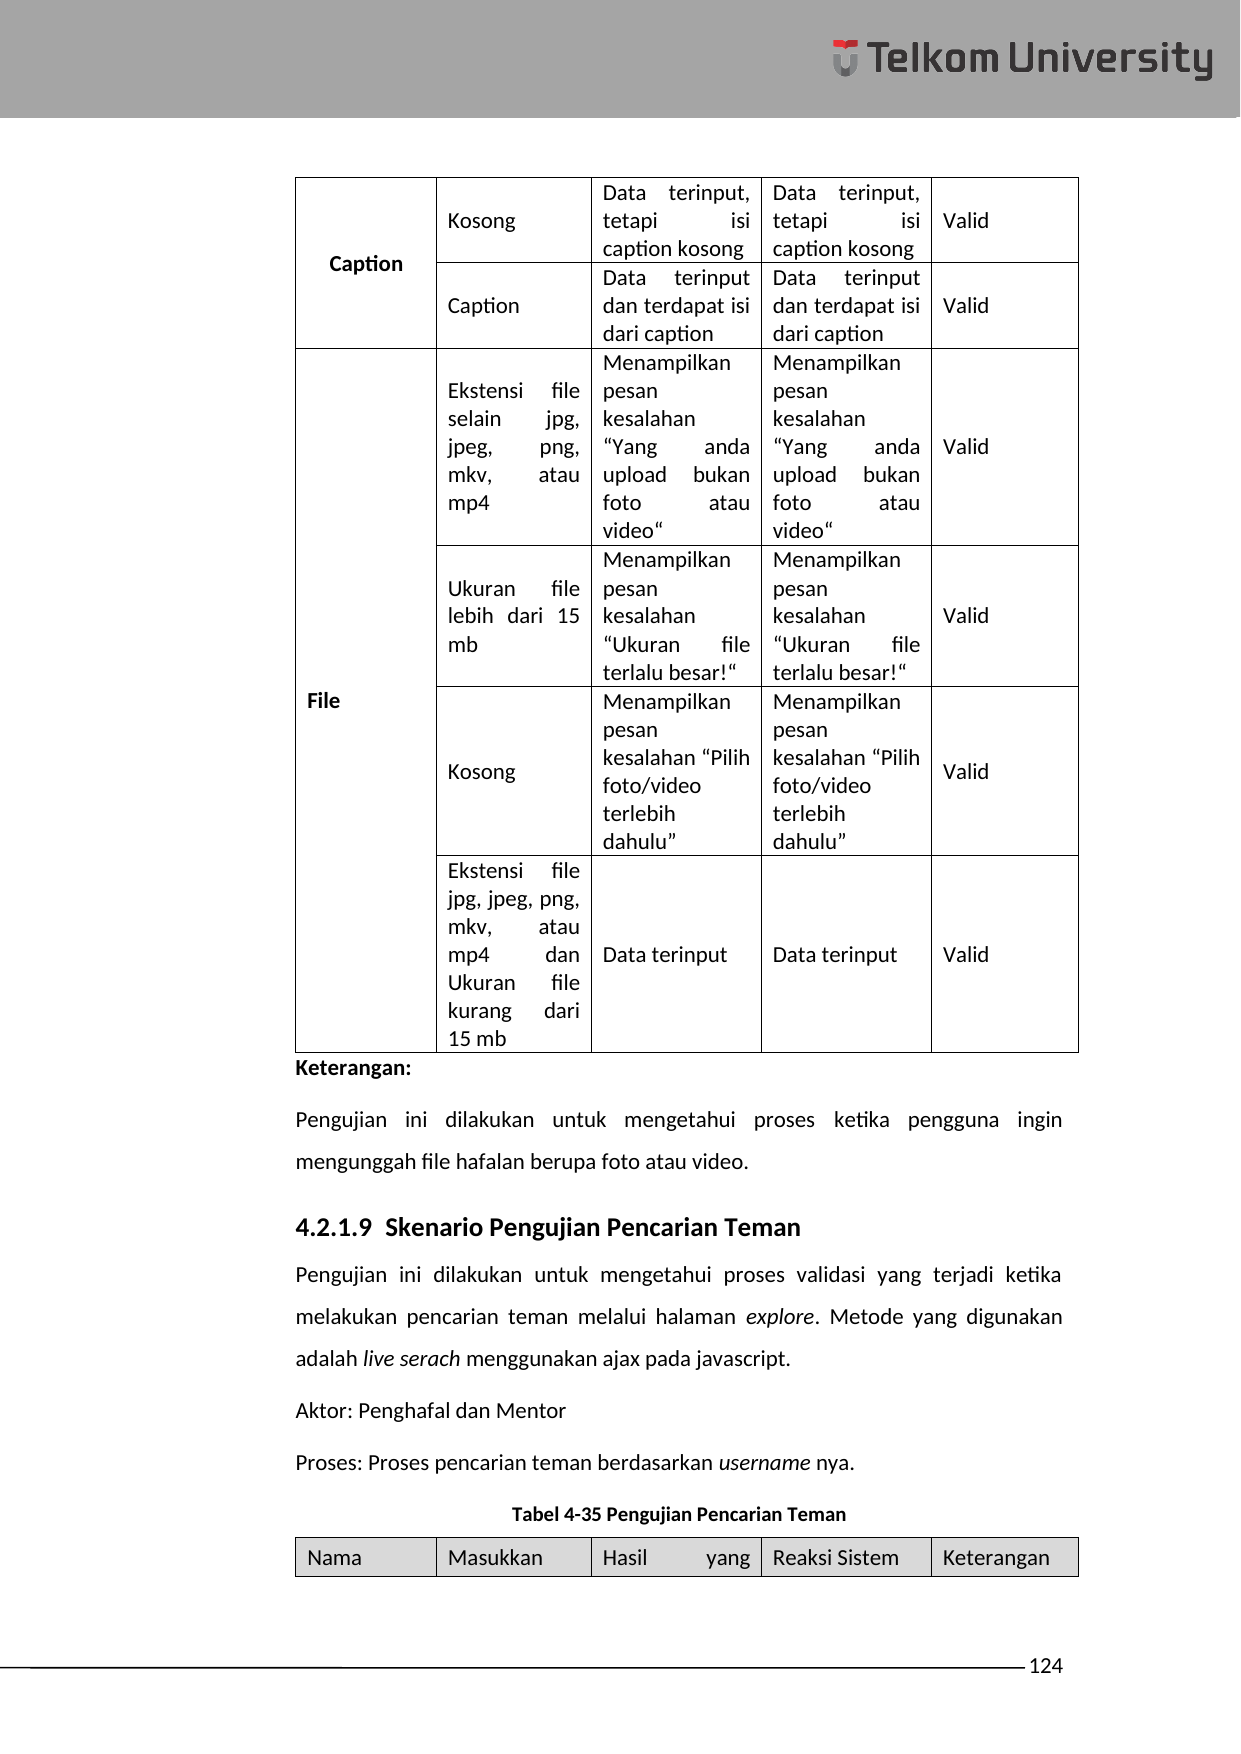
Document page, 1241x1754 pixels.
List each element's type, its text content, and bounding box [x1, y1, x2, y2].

subtitle Skenario Pengujian Pencarian Teman [295, 1210, 1063, 1243]
table_cell Menampilkan pesan kesalahan “Yang anda upload bukan foto atau video“ [592, 349, 761, 544]
table_cell Valid [932, 349, 1078, 544]
table_header Reaksi Sistem [762, 1538, 931, 1576]
table_cell Data terinput, tetapi isi caption kosong [762, 178, 931, 262]
table_cell Menampilkan pesan kesalahan “Yang anda upload bukan foto atau video“ [762, 349, 931, 544]
text Keterangan: [295, 1053, 1063, 1081]
table_cell Valid [932, 263, 1078, 347]
text Pengujian ini dilakukan untuk mengetahui proses validasi yang terjadi ketika melakukan pencarian teman melalui halaman explore. Metode yang digunakan adalah live serach menggunakan ajax pada javascript. [295, 1260, 1063, 1372]
table_cell Ekstensi file selain jpg, jpeg, png, mkv, atau mp4 [437, 349, 591, 544]
table_header Keterangan [932, 1538, 1078, 1576]
text Aktor: Penghafal dan Mentor [295, 1396, 1063, 1424]
picture [833, 40, 1213, 81]
table_cell Valid [932, 687, 1078, 855]
table_cell Data terinput, tetapi isi caption kosong [592, 178, 761, 262]
table_cell Ukuran file lebih dari 15 mb [437, 546, 591, 686]
table_cell Data terinput [592, 856, 761, 1052]
table_cell Caption [437, 263, 591, 347]
text Proses: Proses pencarian teman berdasarkan username nya. [295, 1448, 1063, 1477]
table_cell Menampilkan pesan kesalahan “Pilih foto/video terlebih dahulu” [762, 687, 931, 855]
table_cell Caption [296, 178, 436, 347]
table_cell Kosong [437, 178, 591, 262]
table_cell Valid [932, 856, 1078, 1052]
table_header Nama Kolom [296, 1538, 436, 1576]
table_cell Data terinput dan terdapat isi dari caption [762, 263, 931, 347]
table_cell Menampilkan pesan kesalahan “Ukuran file terlalu besar!“ [762, 546, 931, 686]
table_cell Menampilkan pesan kesalahan “Ukuran file terlalu besar!“ [592, 546, 761, 686]
table_cell Data terinput dan terdapat isi dari caption [592, 263, 761, 347]
text Pengujian ini dilakukan untuk mengetahui proses ketika pengguna ingin mengunggah file hafalan berupa foto atau video. [295, 1106, 1063, 1176]
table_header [592, 1538, 761, 1576]
table_header Masukkan [437, 1538, 591, 1576]
table_cell Valid [932, 178, 1078, 262]
table_cell Data terinput [762, 856, 931, 1052]
table_cell File [296, 349, 436, 1052]
table_cell Ekstensi file jpg, jpeg, png, mkv, atau mp4 dan Ukuran file kurang dari 15 mb [437, 856, 591, 1052]
table_cell Menampilkan pesan kesalahan “Pilih foto/video terlebih dahulu” [592, 687, 761, 855]
table_cell Valid [932, 546, 1078, 686]
table_cell Kosong [437, 687, 591, 855]
